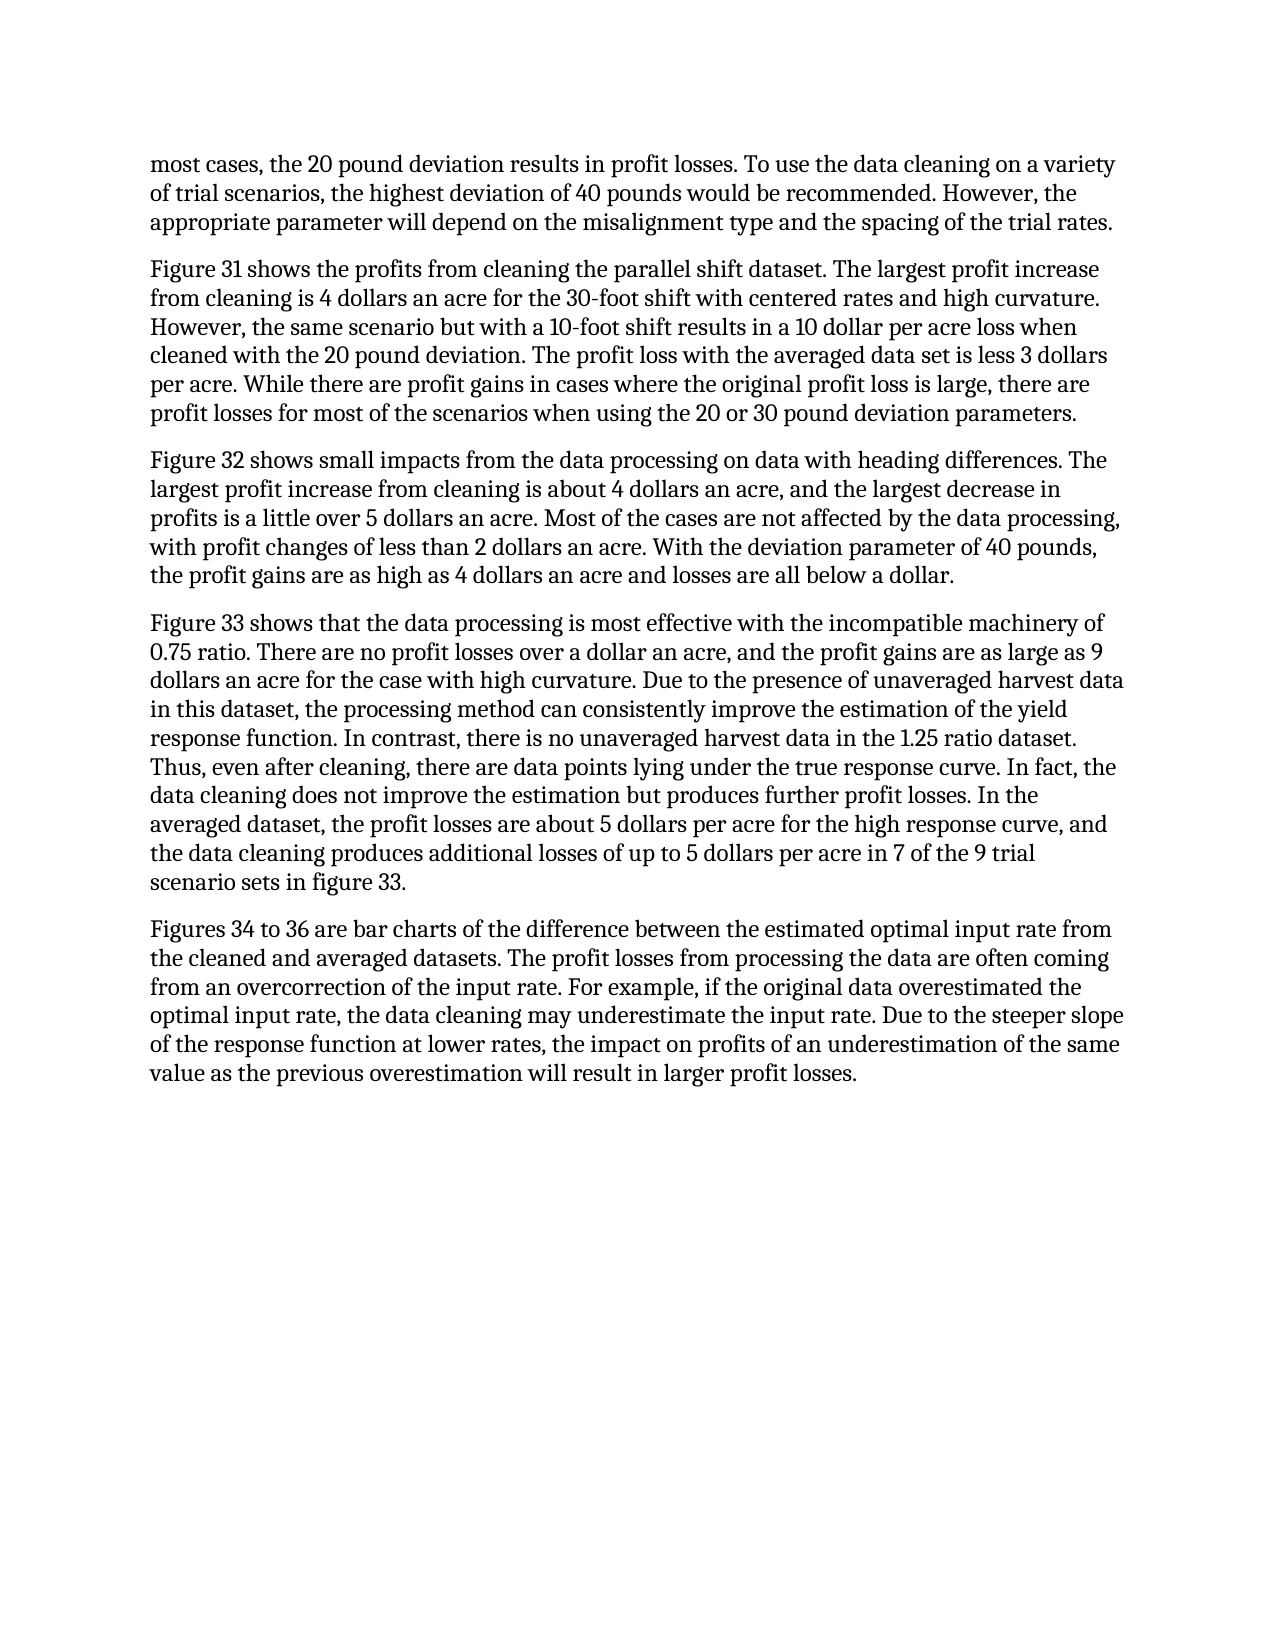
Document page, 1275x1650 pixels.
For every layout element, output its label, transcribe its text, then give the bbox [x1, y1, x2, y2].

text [150, 150, 1125, 236]
text Figures 34 to 36 are bar charts of the difference between the estimated optimal input rate from the cleaned and averaged datasets. The profit losses from processing the data are often coming from an overcorrection of the input rate. For example, if the original data overestimated the optimal input rate, the data cleaning may underestimate the input rate. Due to the steeper slope of the response function at lower rates, the impact on profits of an underestimation of the same value as the previous overestimation will result in larger profit losses. [150, 915, 1125, 1087]
text Figure 32 shows small impacts from the data processing on data with heading differences. The largest profit increase from cleaning is about 4 dollars an acre, and the largest decrease in profits is a little over 5 dollars an acre. Most of the cases are not affected by the data processing, with profit changes of less than 2 dollars an acre. With the deviation parameter of 40 pounds, the profit gains are as high as 4 dollars an acre and losses are all below a dollar. [150, 446, 1125, 590]
text Figure 33 shows that the data processing is most effective with the incompatible machinery of 0.75 ratio. There are no profit losses over a dollar an acre, and the profit gains are as large as 9 dollars an acre for the case with high curvature. Due to the presence of unaveraged harvest data in this dataset, the processing method can consistently improve the estimation of the yield response function. In contrast, there is no unaveraged harvest data in the 1.25 ratio dataset. Thus, even after cleaning, there are data points lying under the true response curve. In fact, the data cleaning does not improve the estimation but produces further profit losses. In the averaged dataset, the profit losses are about 5 dollars per acre for the high response curve, and the data cleaning produces additional losses of up to 5 dollars per acre in 7 of the 9 trial scenario sets in figure 33. [150, 609, 1125, 896]
text Figure 31 shows the profits from cleaning the parallel shift dataset. The largest profit increase from cleaning is 4 dollars an acre for the 30-foot shift with centered rates and high curvature. However, the same scenario but with a 10-foot shift results in a 10 dollar per acre loss when cleaned with the 20 pound deviation. The profit loss with the averaged data set is less 3 dollars per acre. While there are profit gains in cases where the original profit loss is large, there are profit losses for most of the scenarios when using the 20 or 30 pound deviation parameters. [150, 255, 1125, 427]
